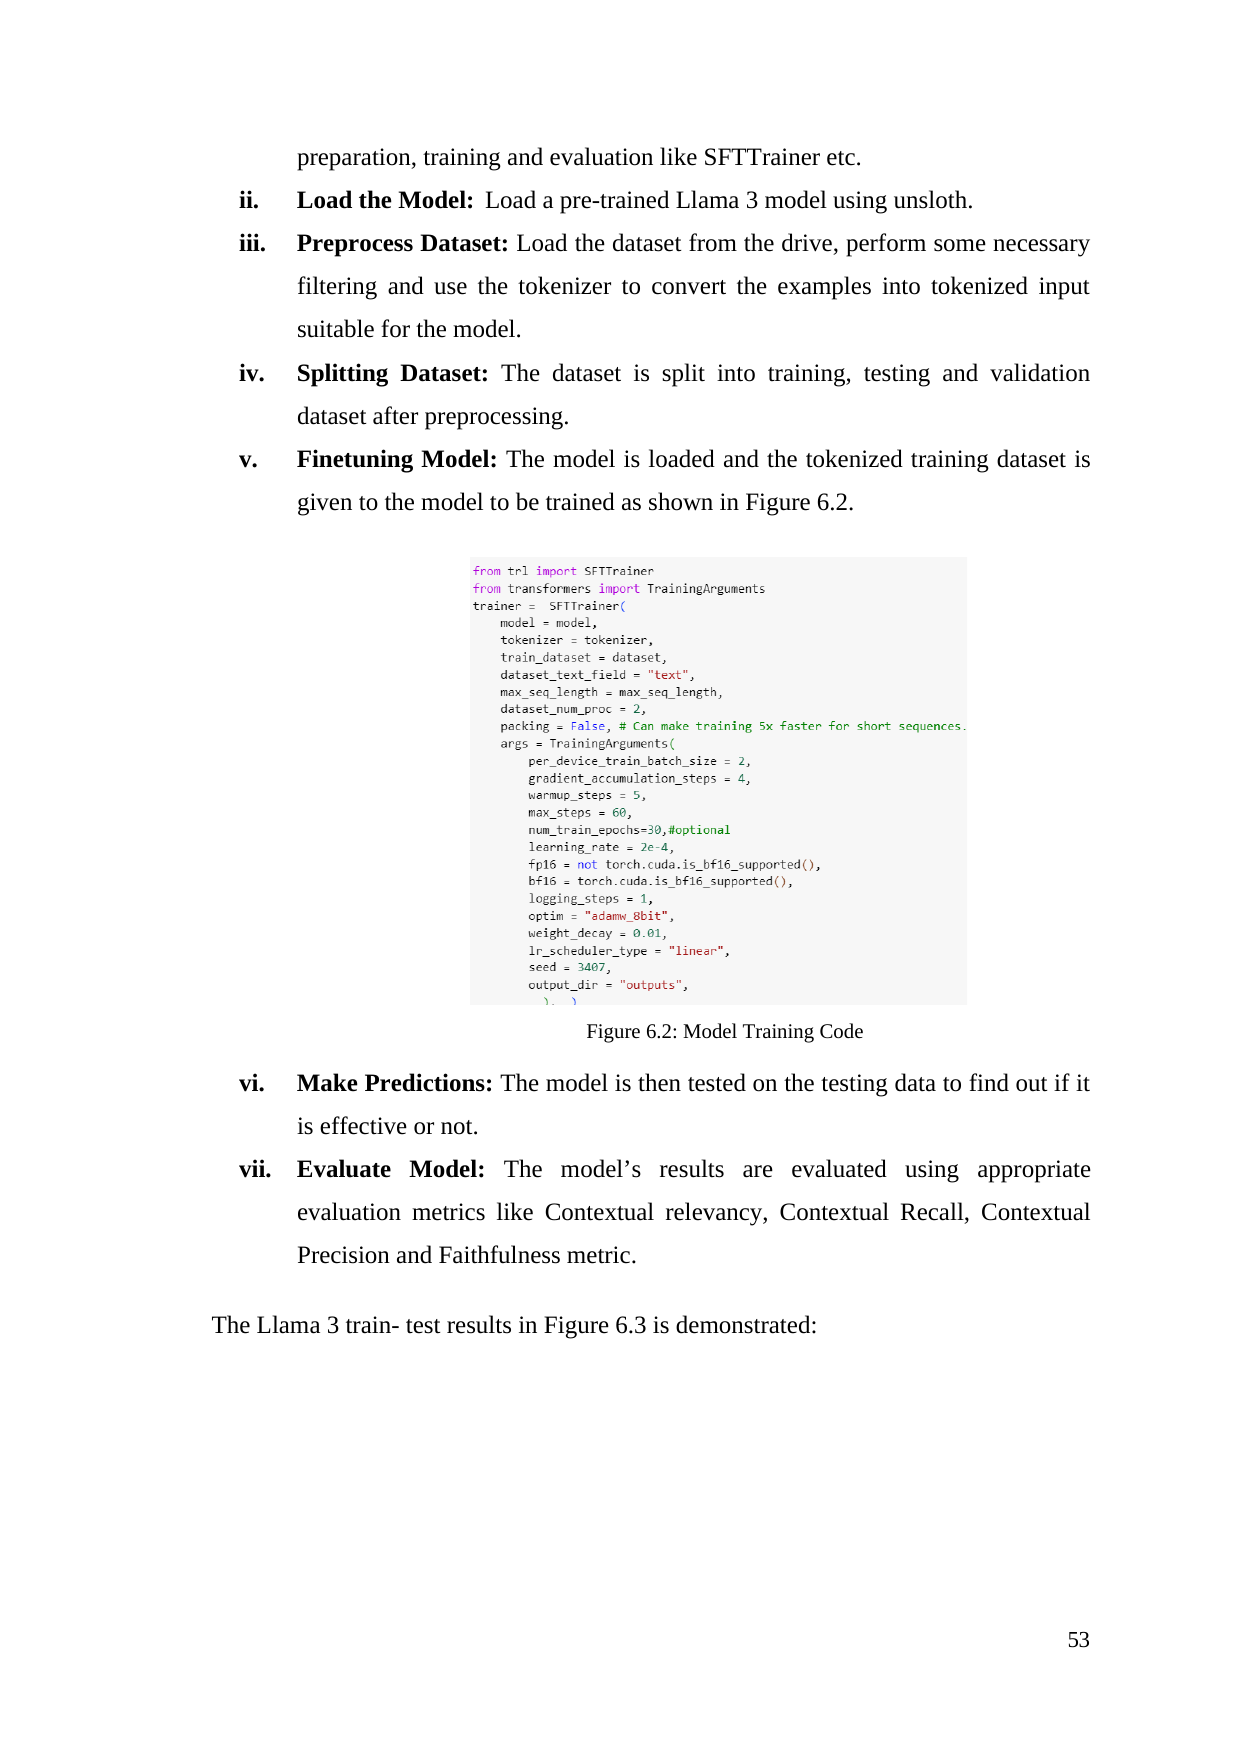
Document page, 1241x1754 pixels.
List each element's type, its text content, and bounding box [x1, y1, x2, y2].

list Splitting Dataset: The dataset is split into training, testing and validation dataset after preprocessing. [239, 358, 1091, 429]
text The Llama 3 train- test results in Figure 6.3 is demonstrated: [211, 1310, 1091, 1339]
list Load the Model: Load a pre-trained Llama 3 model using unsloth. [239, 185, 1140, 214]
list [246, 142, 1091, 170]
text Figure 6.2: Model Training Code [297, 1019, 1153, 1043]
list Make Predictions: The model is then tested on the testing data to find out if it is effective or not. [239, 1068, 1091, 1139]
list Finetuning Model: The model is loaded and the tokenized training dataset is given to the model to be trained as shown in Figure 6.2. [239, 444, 1091, 516]
list Evaluate Model: The model’s results are evaluated using appropriate evaluation metrics like Contextual relevancy, Contextual Recall, Contextual Precision and Faithfulness metric. [239, 1154, 1091, 1269]
picture [470, 557, 968, 1005]
list Preprocess Dataset: Load the dataset from the drive, perform some necessary filtering and use the tokenizer to convert the examples into tokenized input suitable for the model. [239, 228, 1091, 343]
